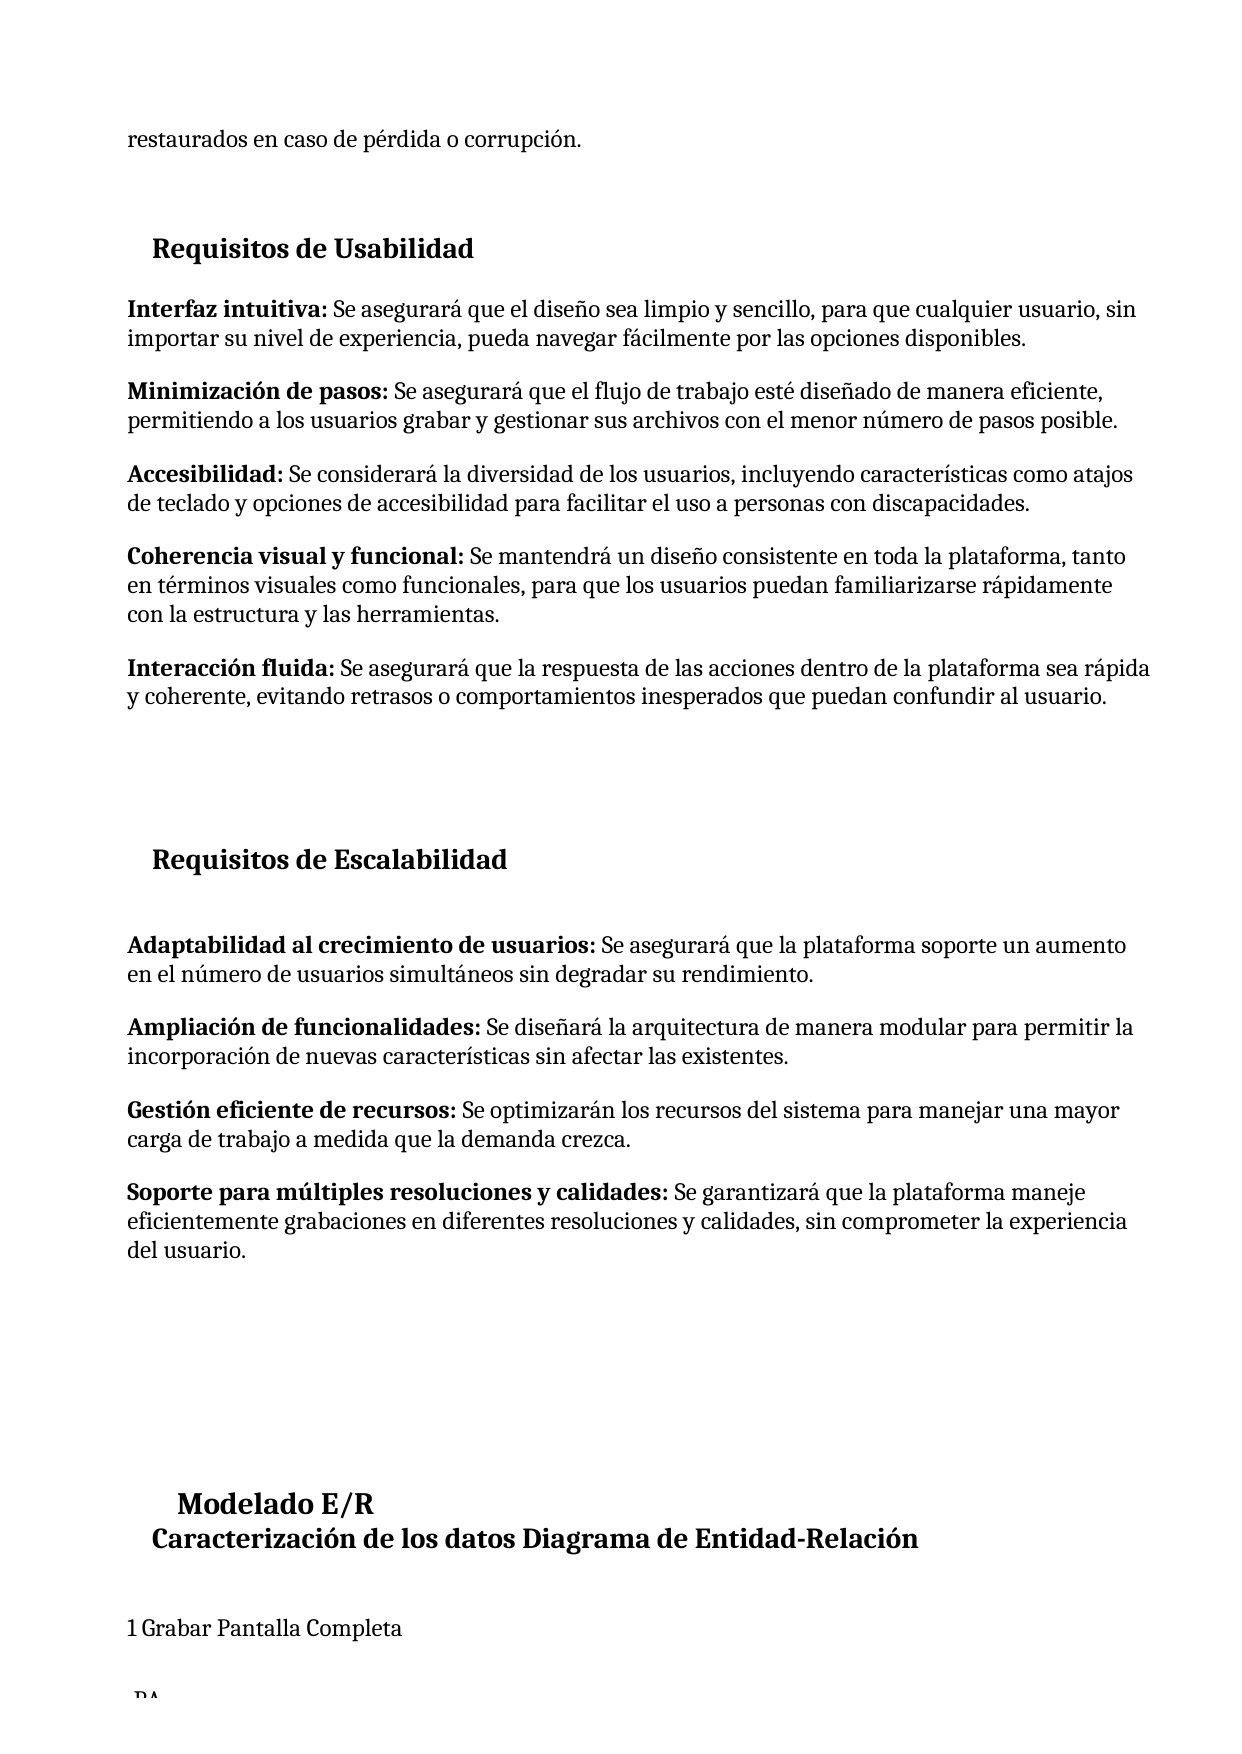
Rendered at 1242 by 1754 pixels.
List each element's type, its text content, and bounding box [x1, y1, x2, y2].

text Caracterización de los datos Diagrama de Entidad-Relación [139, 1522, 1152, 1556]
text Accesibilidad: Se considerará la diversidad de los usuarios, incluyendo características como atajos de teclado y opciones de accesibilidad para facilitar el uso a personas con discapacidades. [127, 460, 1152, 517]
text Ampliación de funcionalidades: Se diseñará la arquitectura de manera modular para permitir la incorporación de nuevas características sin afectar las existentes. [127, 1013, 1152, 1071]
text Gestión eficiente de recursos: Se optimizarán los recursos del sistema para manejar una mayor carga de trabajo a medida que la demanda crezca. [127, 1096, 1152, 1153]
text Minimización de pasos: Se asegurará que el flujo de trabajo esté diseñado de manera eficiente, permitiendo a los usuarios grabar y gestionar sus archivos con el menor número de pasos posible. [127, 377, 1152, 435]
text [127, 125, 1152, 154]
text Requisitos de Usabilidad [139, 232, 1152, 266]
text Interfaz intuitiva: Se asegurará que el diseño sea limpio y sencillo, para que cualquier usuario, sin importar su nivel de experiencia, pueda navegar fácilmente por las opciones disponibles. [127, 295, 1152, 352]
text Interacción fluida: Se asegurará que la respuesta de las acciones dentro de la plataforma sea rápida y coherente, evitando retrasos o comportamientos inesperados que puedan confundir al usuario. [127, 653, 1152, 711]
text Coherencia visual y funcional: Se mantendrá un diseño consistente en toda la plataforma, tanto en términos visuales como funcionales, para que los usuarios puedan familiarizarse rápidamente con la estructura y las herramientas. [127, 542, 1152, 628]
text Adaptabilidad al crecimiento de usuarios: Se asegurará que la plataforma soporte un aumento en el número de usuarios simultáneos sin degradar su rendimiento. [127, 931, 1152, 988]
text Soporte para múltiples resoluciones y calidades: Se garantizará que la plataforma maneje eficientemente grabaciones en diferentes resoluciones y calidades, sin comprometer la experiencia del usuario. [127, 1178, 1152, 1264]
text 1 Grabar Pantalla Completa [127, 1613, 1152, 1642]
text Modelado E/R [152, 1487, 1152, 1522]
text Requisitos de Escalabilidad [139, 843, 1152, 877]
